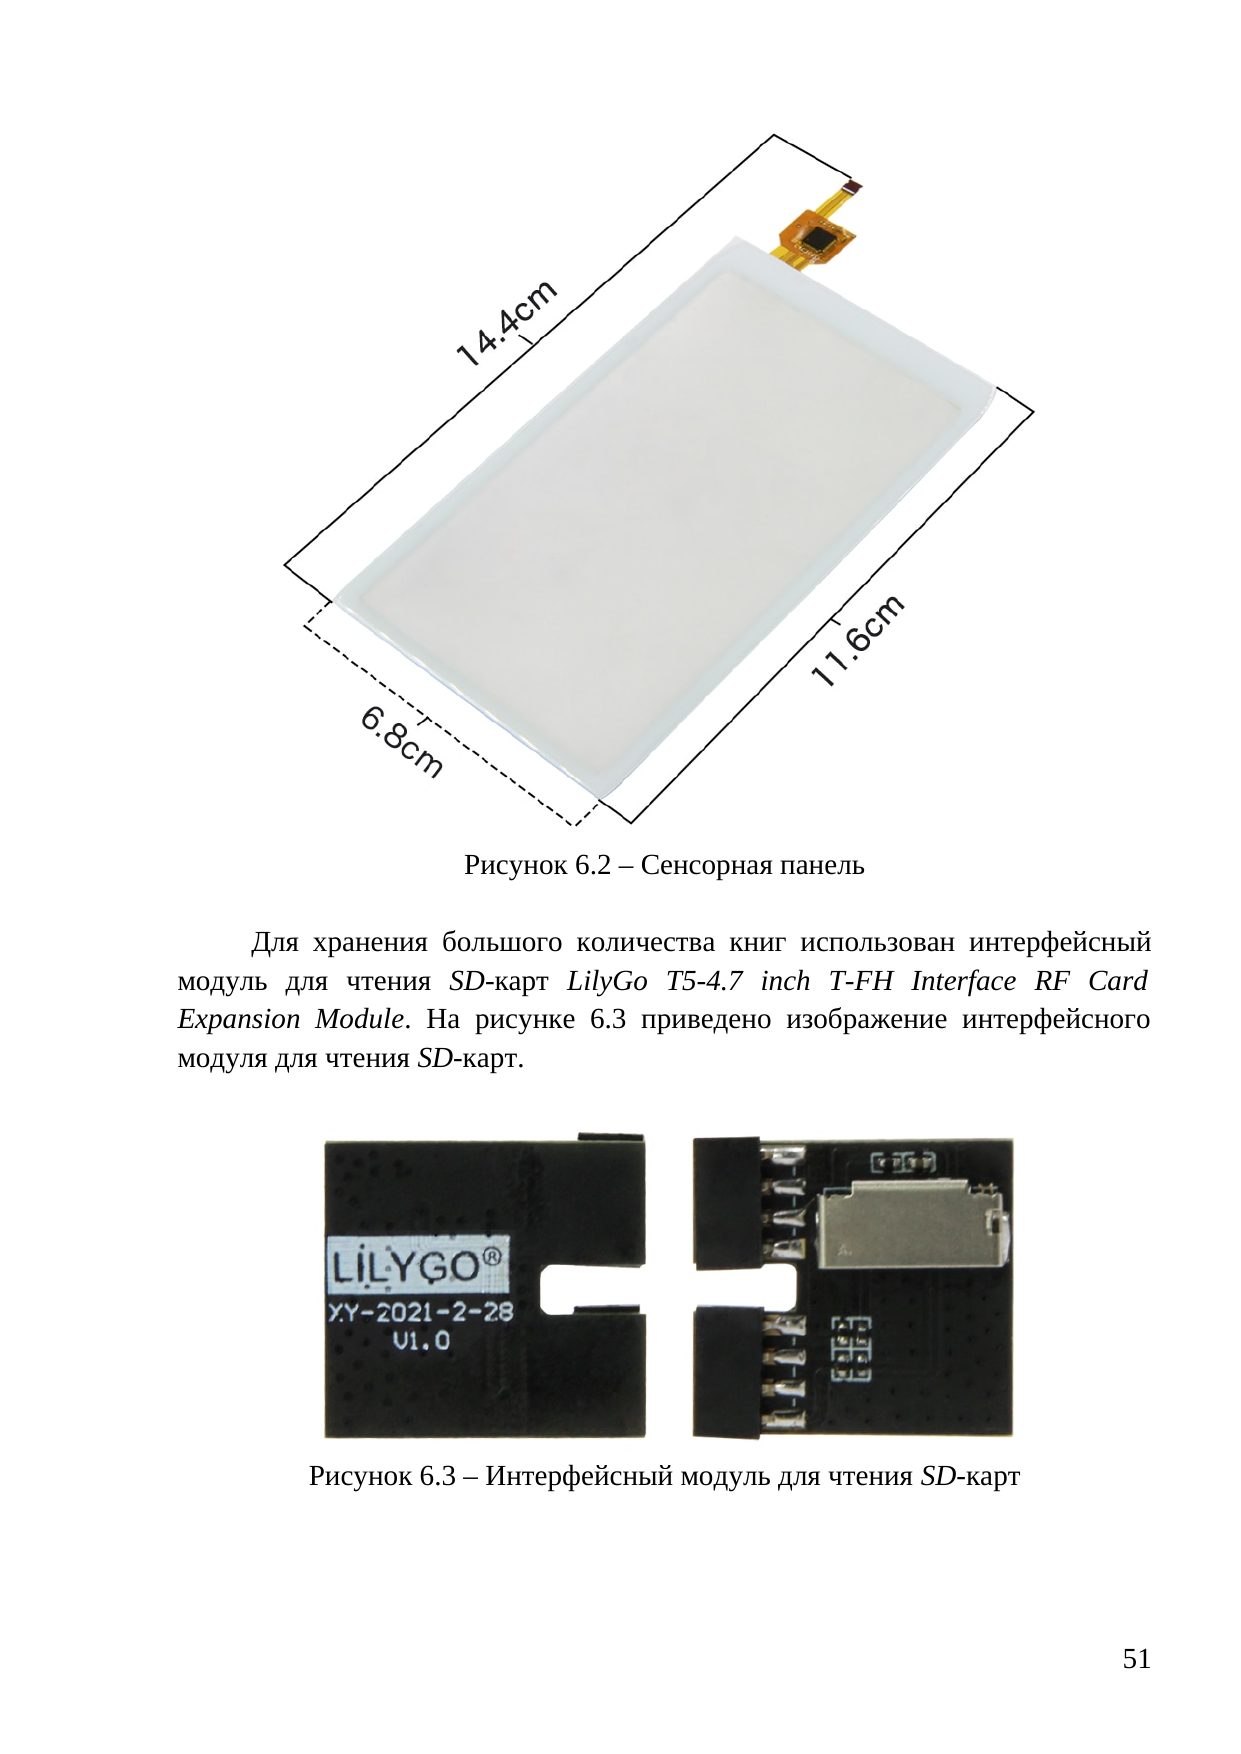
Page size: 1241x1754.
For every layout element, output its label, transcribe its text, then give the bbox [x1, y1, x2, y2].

picture [299, 1116, 1030, 1454]
picture [264, 118, 1065, 842]
text Для хранения большого количества книг использован интерфейсный модуль для чтения SD-карт LilyGo T5-4.7 inch T-FH Interface RF Card Expansion Module. На рисунке 6.3 приведено изображение интерфейсного модуля для чтения SD-карт. [177, 924, 1152, 1073]
text Рисунок 6.3 – Интерфейсный модуль для чтения SD-карт [177, 1458, 1152, 1492]
text Рисунок 6.2 – Сенсорная панель [177, 847, 1152, 881]
